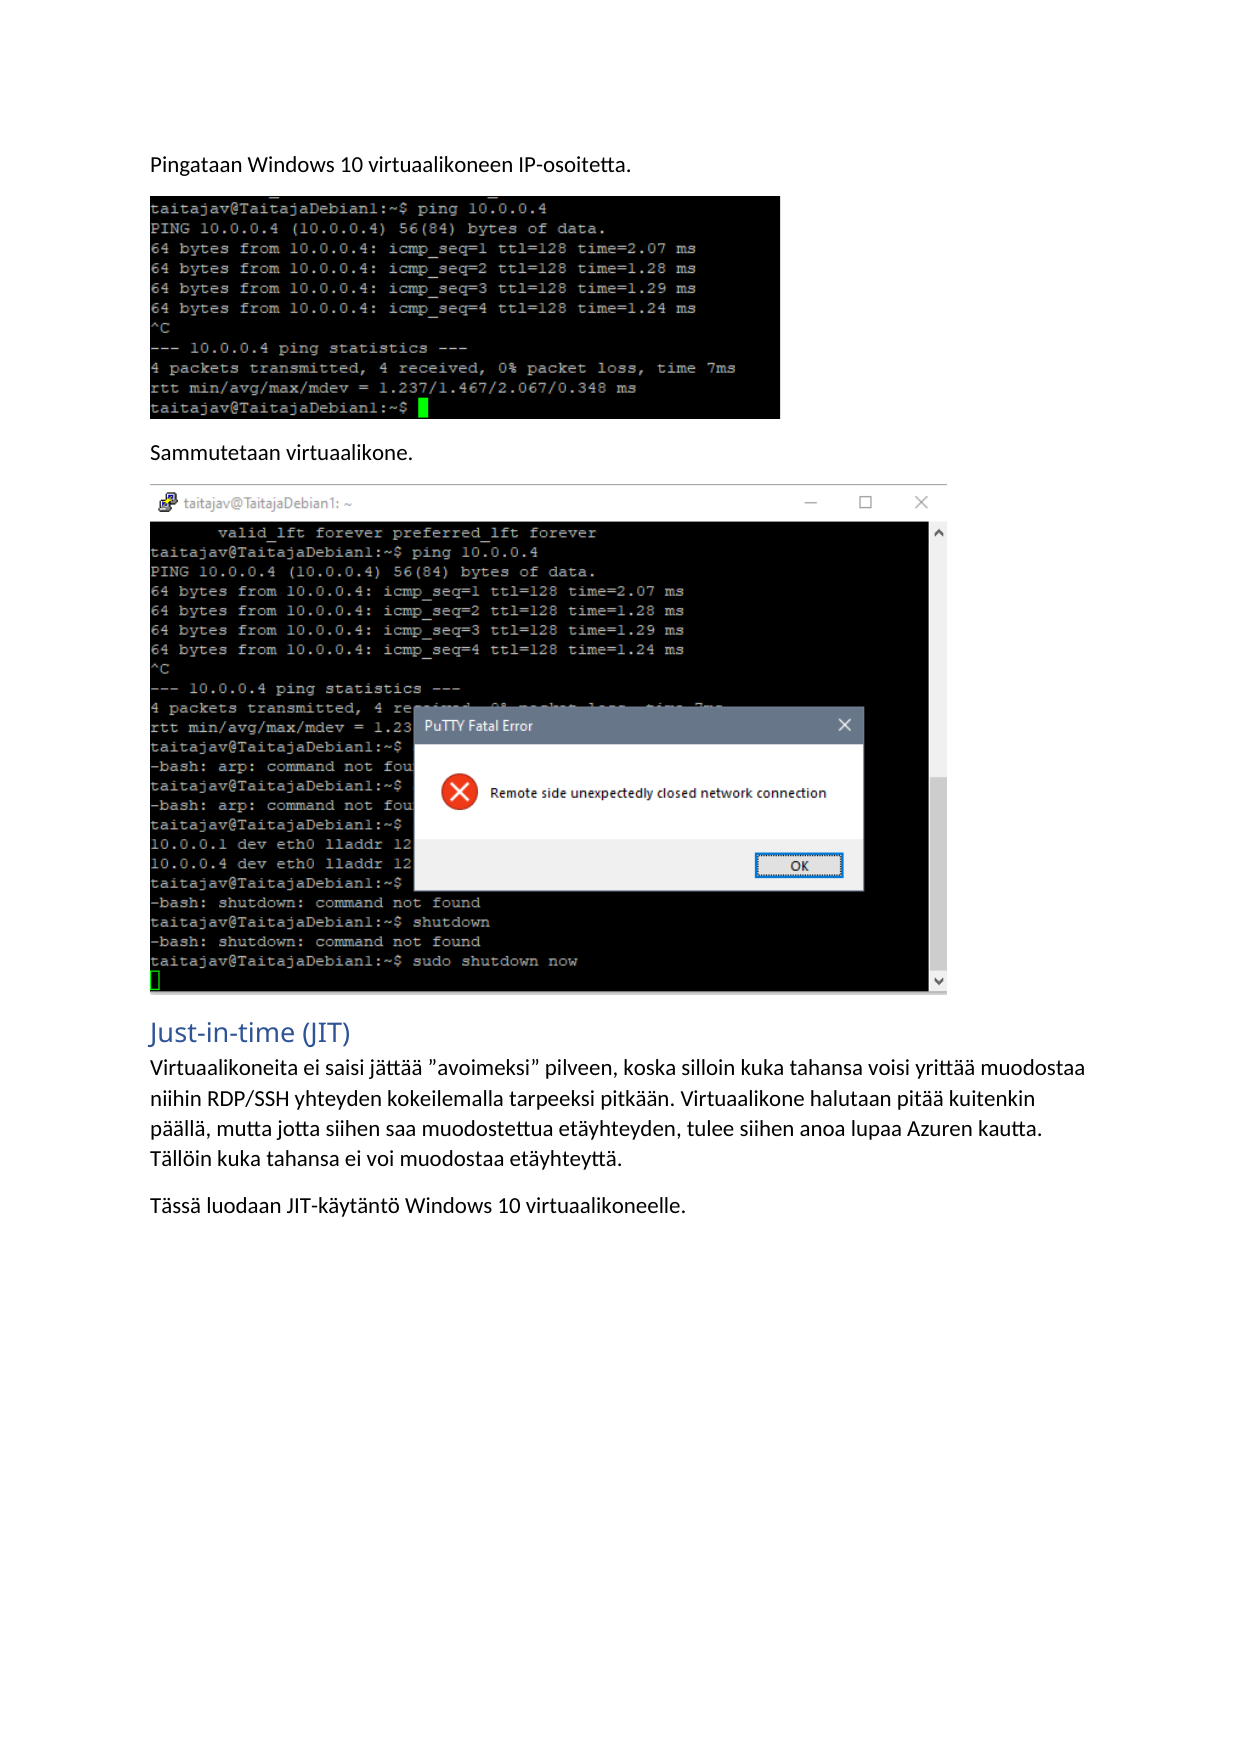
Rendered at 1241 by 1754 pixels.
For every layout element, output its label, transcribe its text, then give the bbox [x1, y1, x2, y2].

picture [150, 484, 947, 995]
text Tässä luodaan JIT-käytäntö Windows 10 virtuaalikoneelle. [150, 1191, 1090, 1219]
text Sammutetaan virtuaalikone. [150, 438, 1090, 466]
text Pingataan Windows 10 virtuaalikoneen IP-osoitetta. [150, 150, 1090, 178]
picture [150, 196, 781, 419]
subtitle Just-in-time (JIT) [150, 1014, 1090, 1051]
text Virtuaalikoneita ei saisi jättää ”avoimeksi” pilveen, koska silloin kuka tahansa voisi yrittää muodostaa niihin RDP/SSH yhteyden kokeilemalla tarpeeksi pitkään. Virtuaalikone halutaan pitää kuitenkin päällä, mutta jotta siihen saa muodostettua etäyhteyden, tulee siihen anoa lupaa Azuren kautta. Tällöin kuka tahansa ei voi muodostaa etäyhteyttä. [150, 1053, 1090, 1172]
